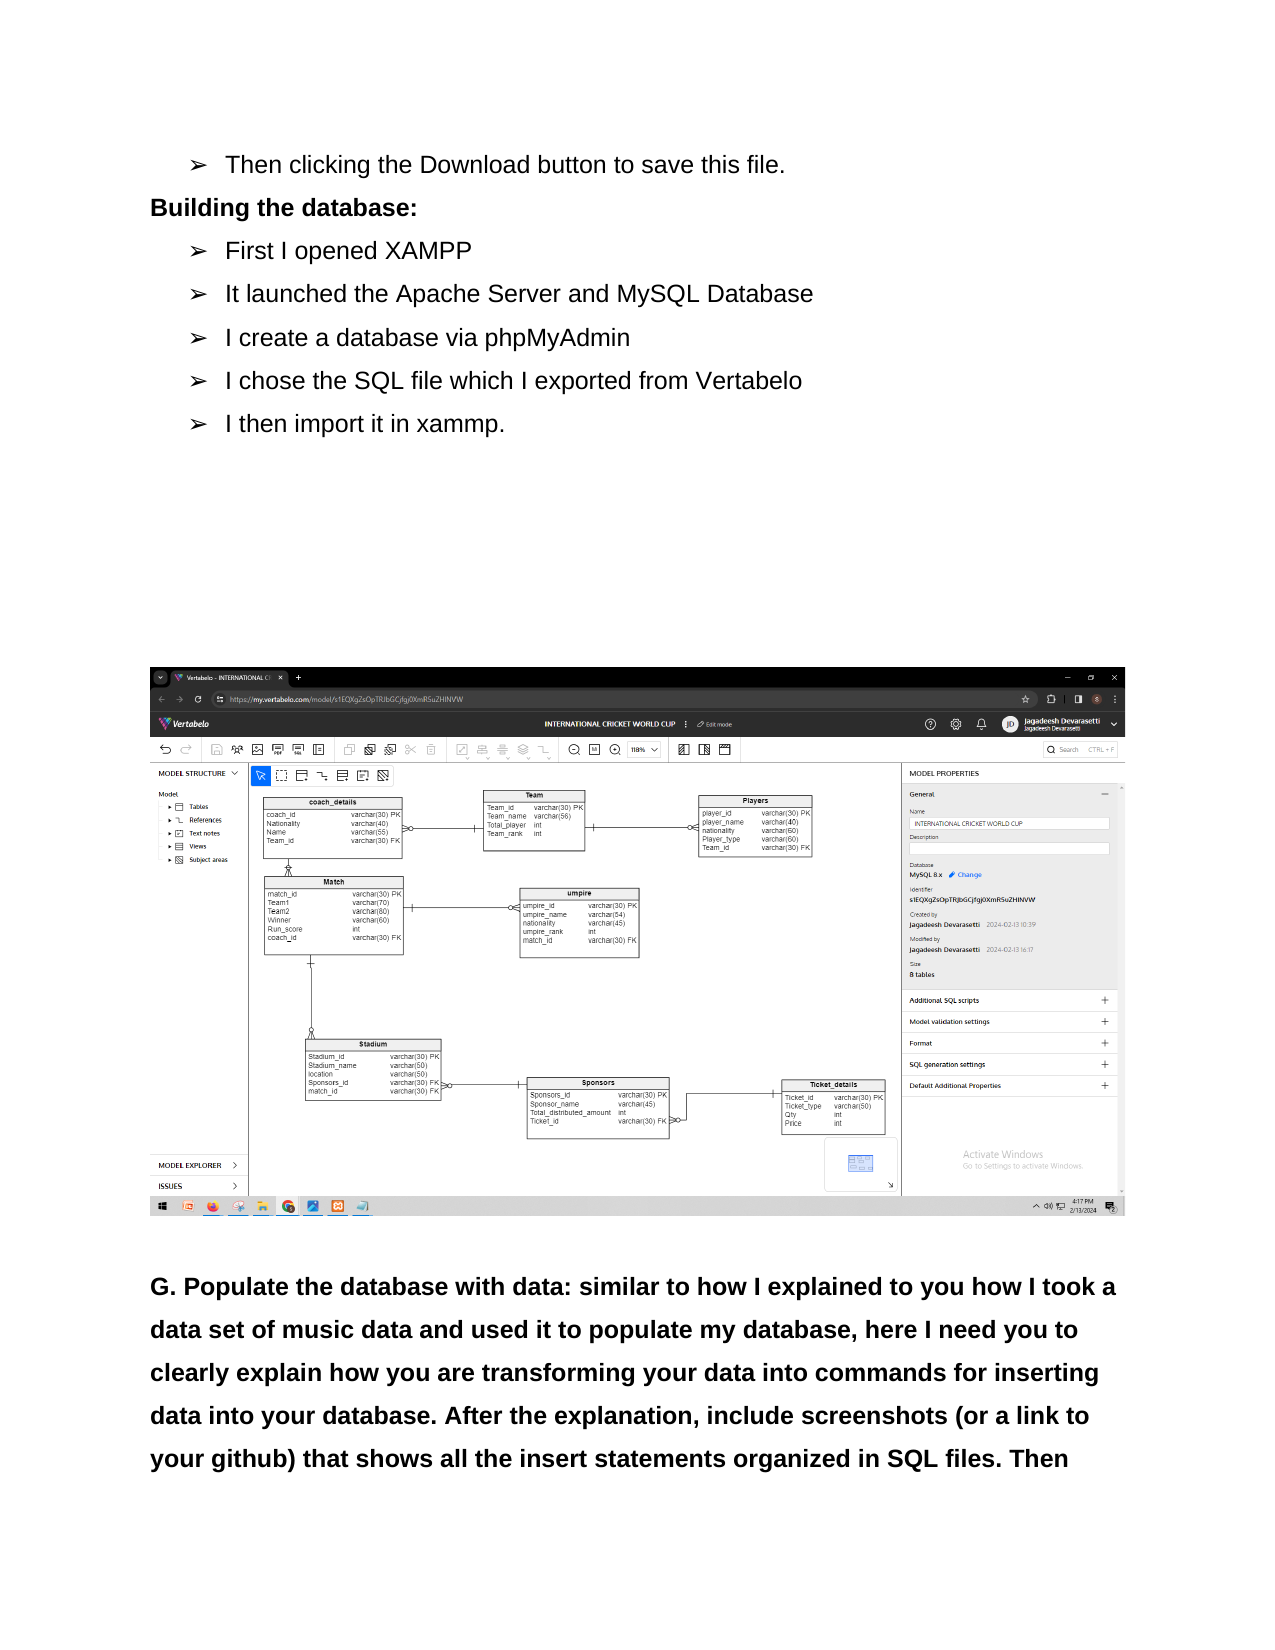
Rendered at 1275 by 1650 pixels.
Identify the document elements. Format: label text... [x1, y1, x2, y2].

list I create a database via phpMyAdmin [187, 322, 1125, 351]
picture [150, 667, 1125, 1216]
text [150, 1272, 1125, 1473]
list I chose the SQL file which I exported from Vertabelo [187, 366, 1125, 394]
list First I opened XAMPP [187, 236, 1125, 265]
list Then clicking the Download button to save this file. [187, 150, 1125, 179]
text Building the database: [150, 193, 1125, 222]
list I then import it in xammp. [187, 409, 1125, 437]
list It launched the Apache Server and MySQL Database [187, 279, 1125, 308]
